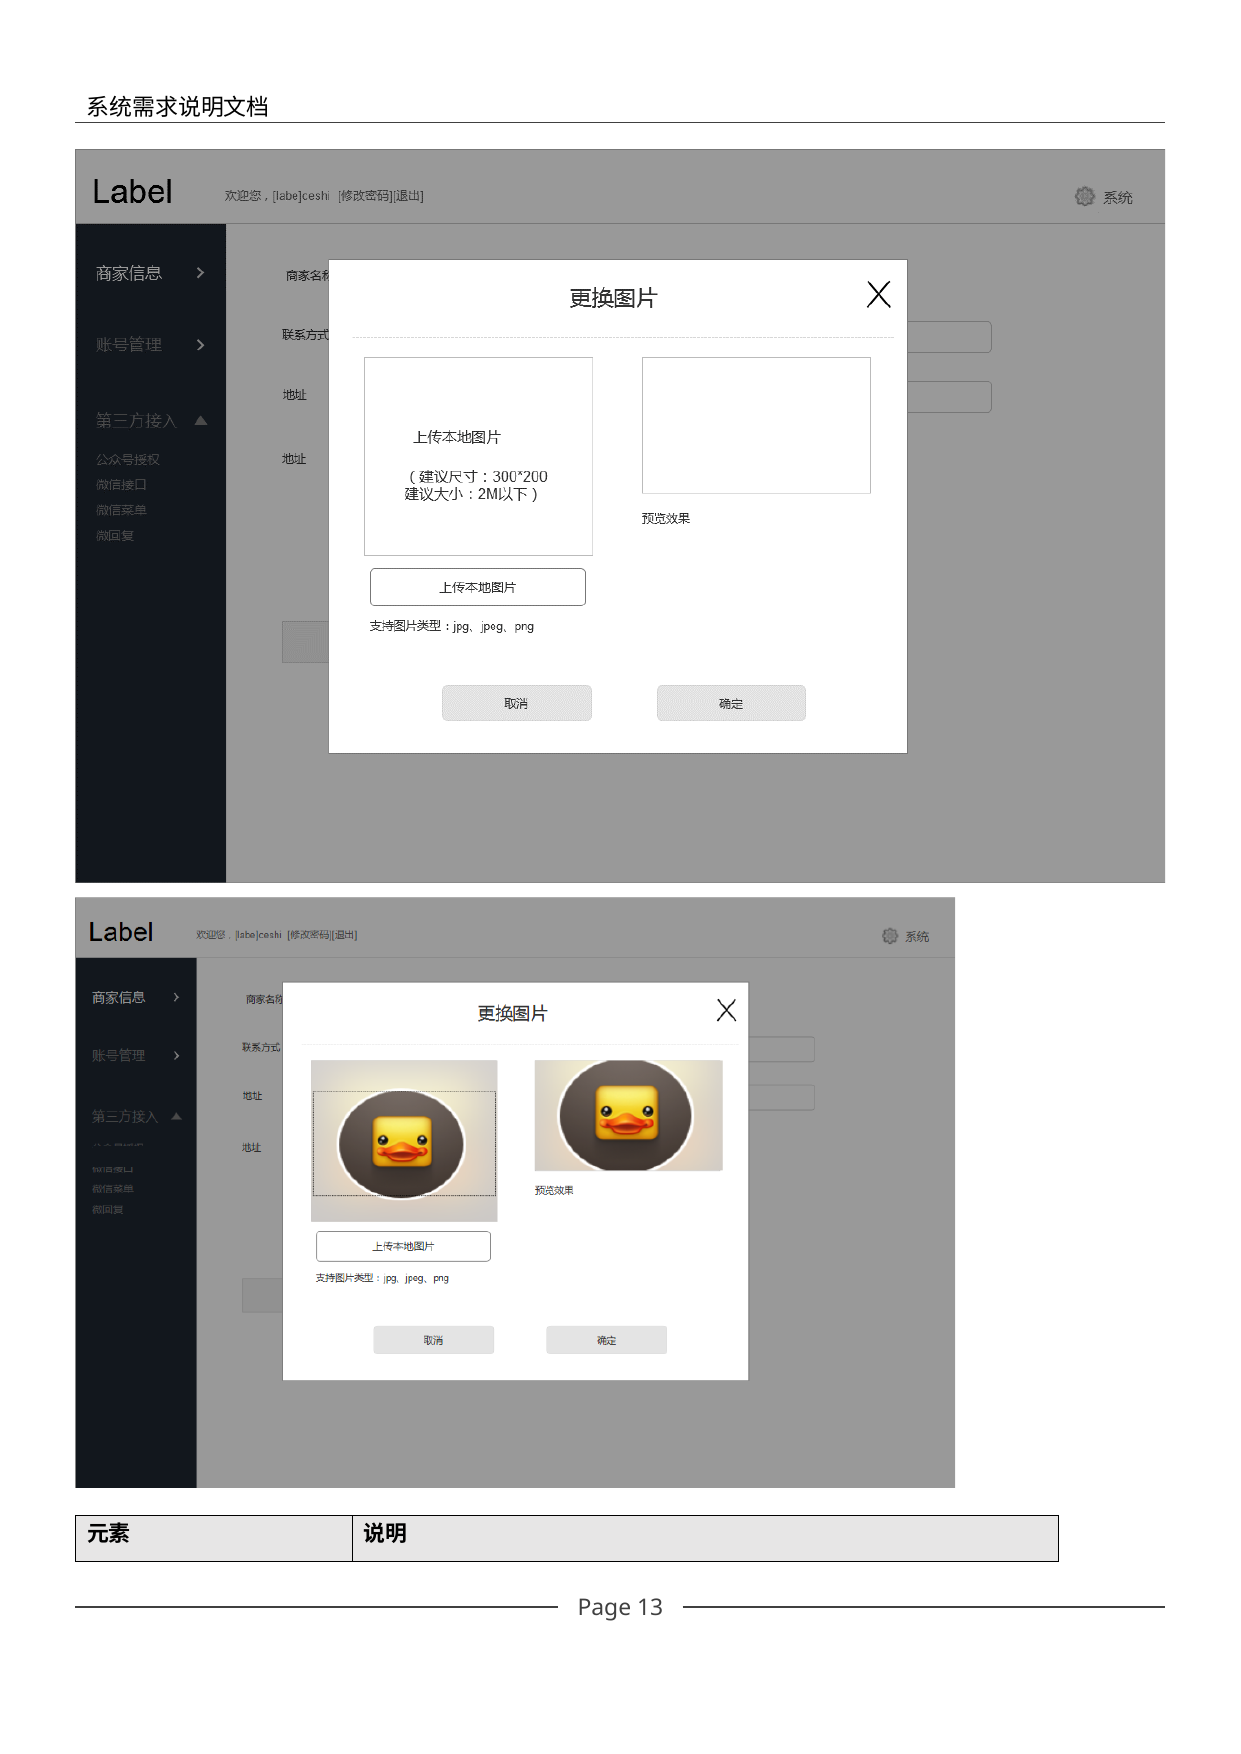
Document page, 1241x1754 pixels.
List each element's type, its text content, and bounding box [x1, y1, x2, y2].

picture [75, 897, 956, 1488]
table_header 元素 [76, 1516, 352, 1561]
picture [75, 149, 1166, 883]
table_header 说明 [353, 1516, 1058, 1561]
